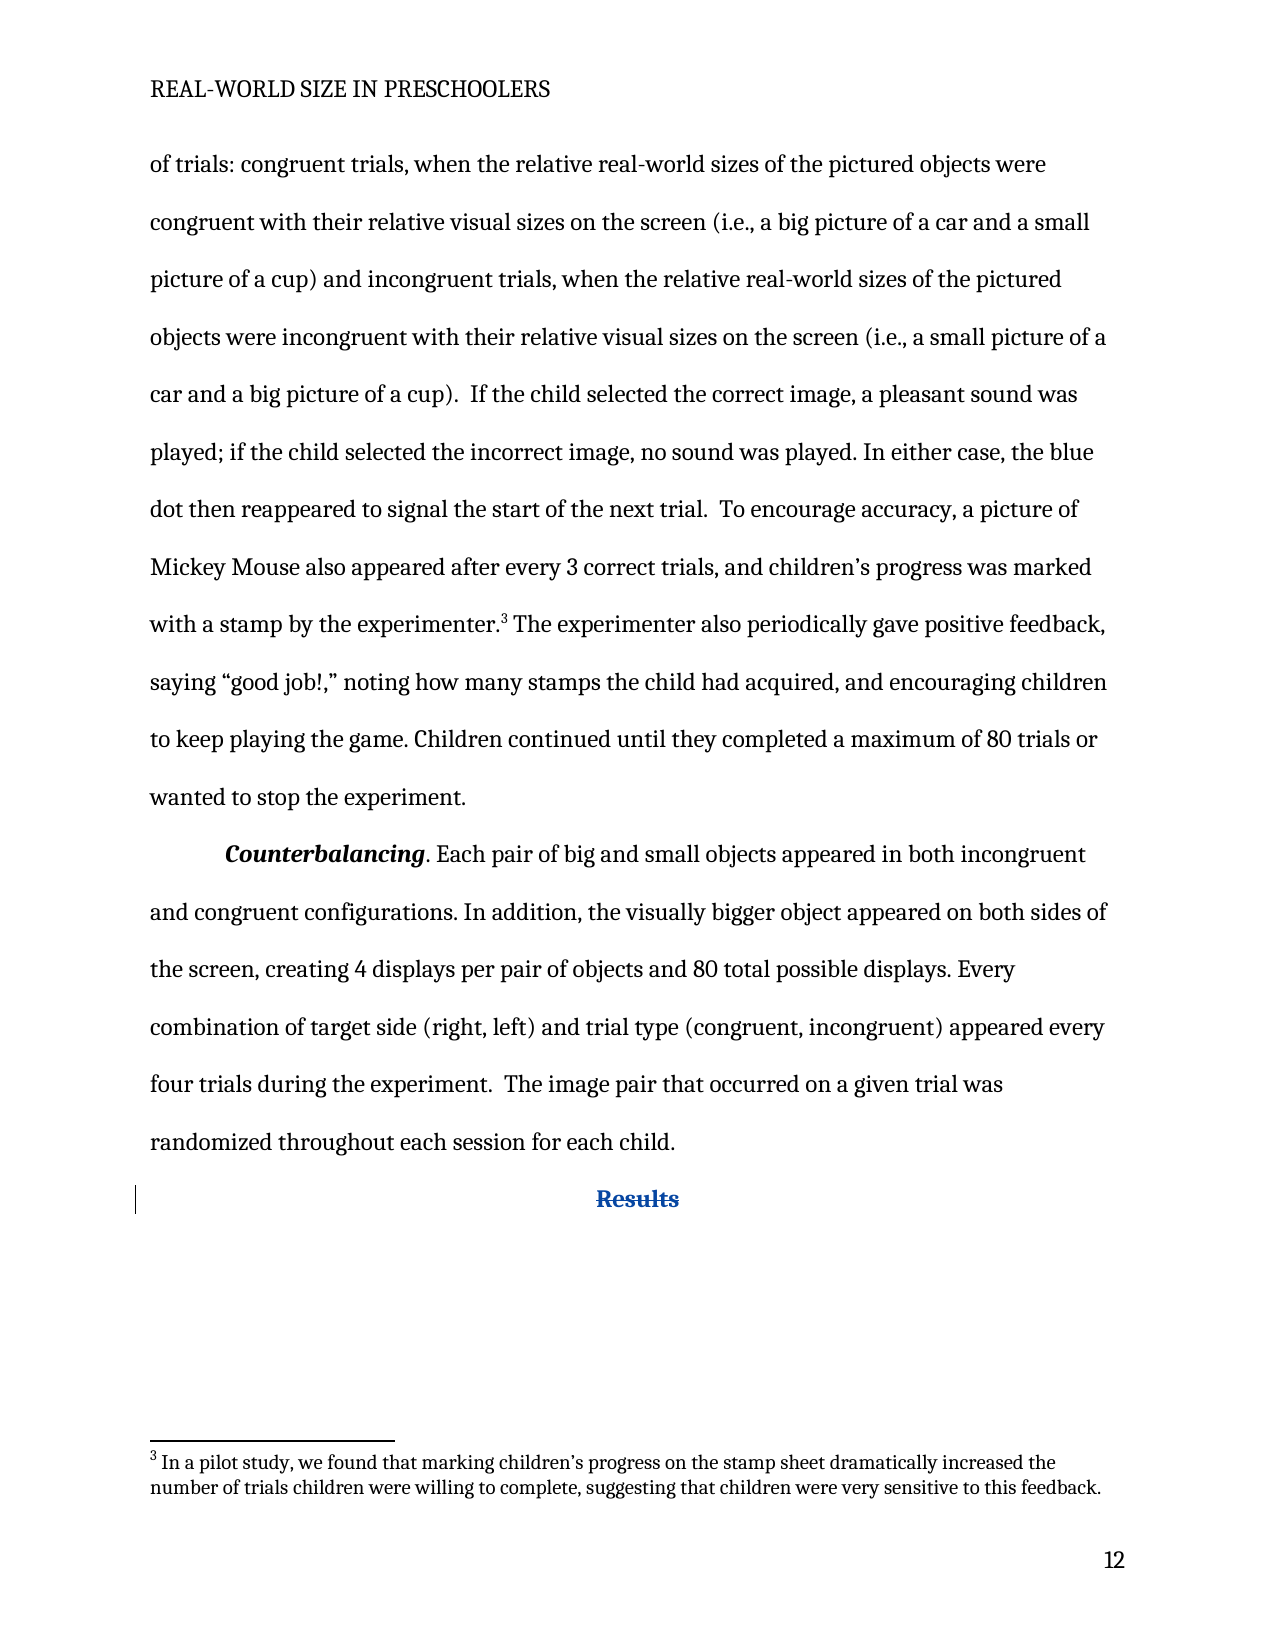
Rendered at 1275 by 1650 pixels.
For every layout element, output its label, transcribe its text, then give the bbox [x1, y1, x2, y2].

text Counterbalancing. Each pair of big and small objects appeared in both incongruent and congruent configurations. In addition, the visually bigger object appeared on both sides of the screen, creating 4 displays per pair of objects and 80 total possible displays. Every combination of target side (right, left) and trial type (congruent, incongruent) appeared every four trials during the experiment. The image pair that occurred on a given trial was randomized throughout each session for each child. [150, 840, 1125, 1156]
text of trials: congruent trials, when the relative real-world sizes of the pictured objects were congruent with their relative visual sizes on the screen (i.e., a big picture of a car and a small picture of a cup) and incongruent trials, when the relative real-world sizes of the pictured objects were incongruent with their relative visual sizes on the screen (i.e., a small picture of a car and a big picture of a cup). If the child selected the correct image, a pleasant sound was played; if the child selected the incorrect image, no sound was played. In either case, the blue dot then reappeared to signal the start of the next trial. To encourage accuracy, a picture of Mickey Mouse also appeared after every 3 correct trials, and children’s progress was marked with a stamp by the experimenter. The experimenter also periodically gave positive feedback, saying “good job!,” noting how many stamps the child had acquired, and encouraging children to keep playing the game. Children continued until they completed a maximum of 80 trials or wanted to stop the experiment. [150, 150, 1125, 811]
